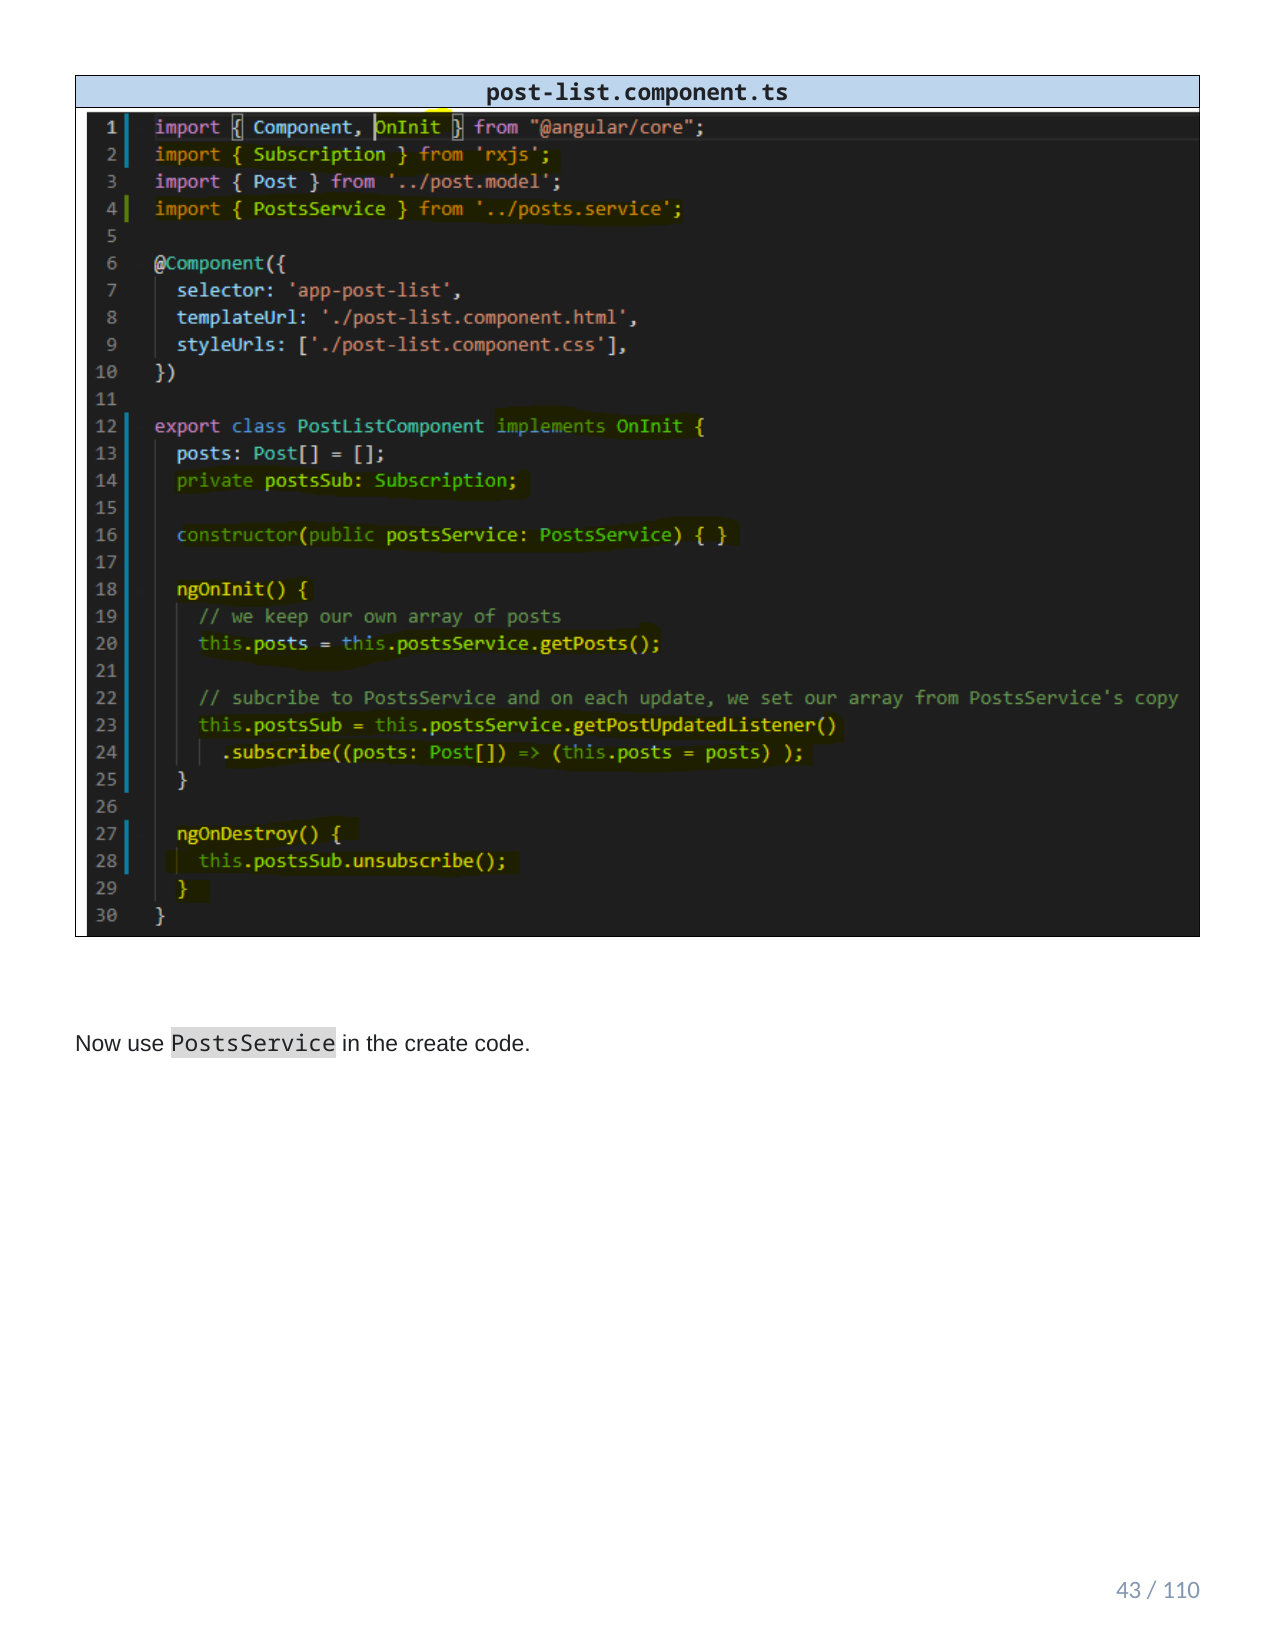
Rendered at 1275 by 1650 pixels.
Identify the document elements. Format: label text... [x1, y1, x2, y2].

text Now use PostsService in the create code. [336, 1027, 1200, 1058]
table_header post-list.component.ts [76, 76, 1199, 107]
picture [86, 108, 1200, 936]
table_cell [76, 108, 86, 936]
